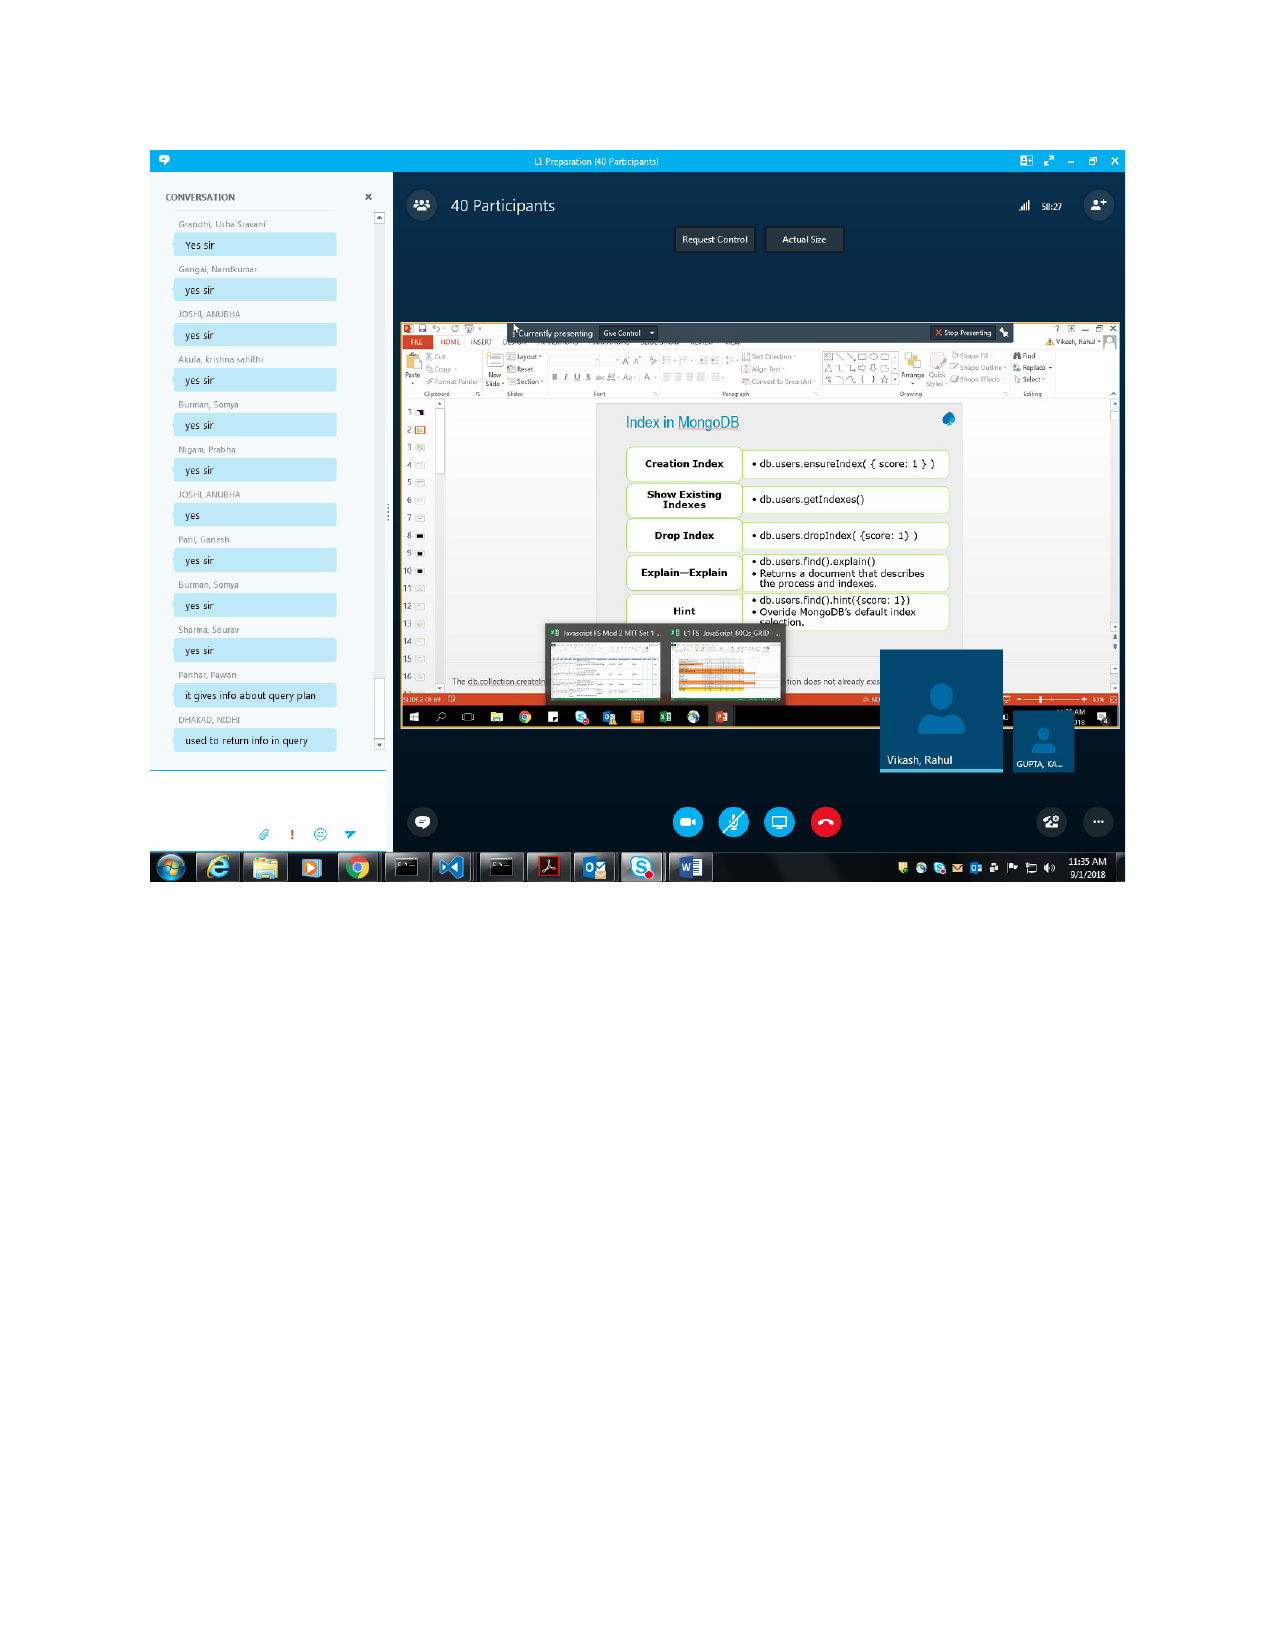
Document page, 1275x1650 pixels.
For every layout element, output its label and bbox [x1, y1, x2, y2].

picture [160, 156, 169, 163]
picture [150, 173, 1125, 882]
